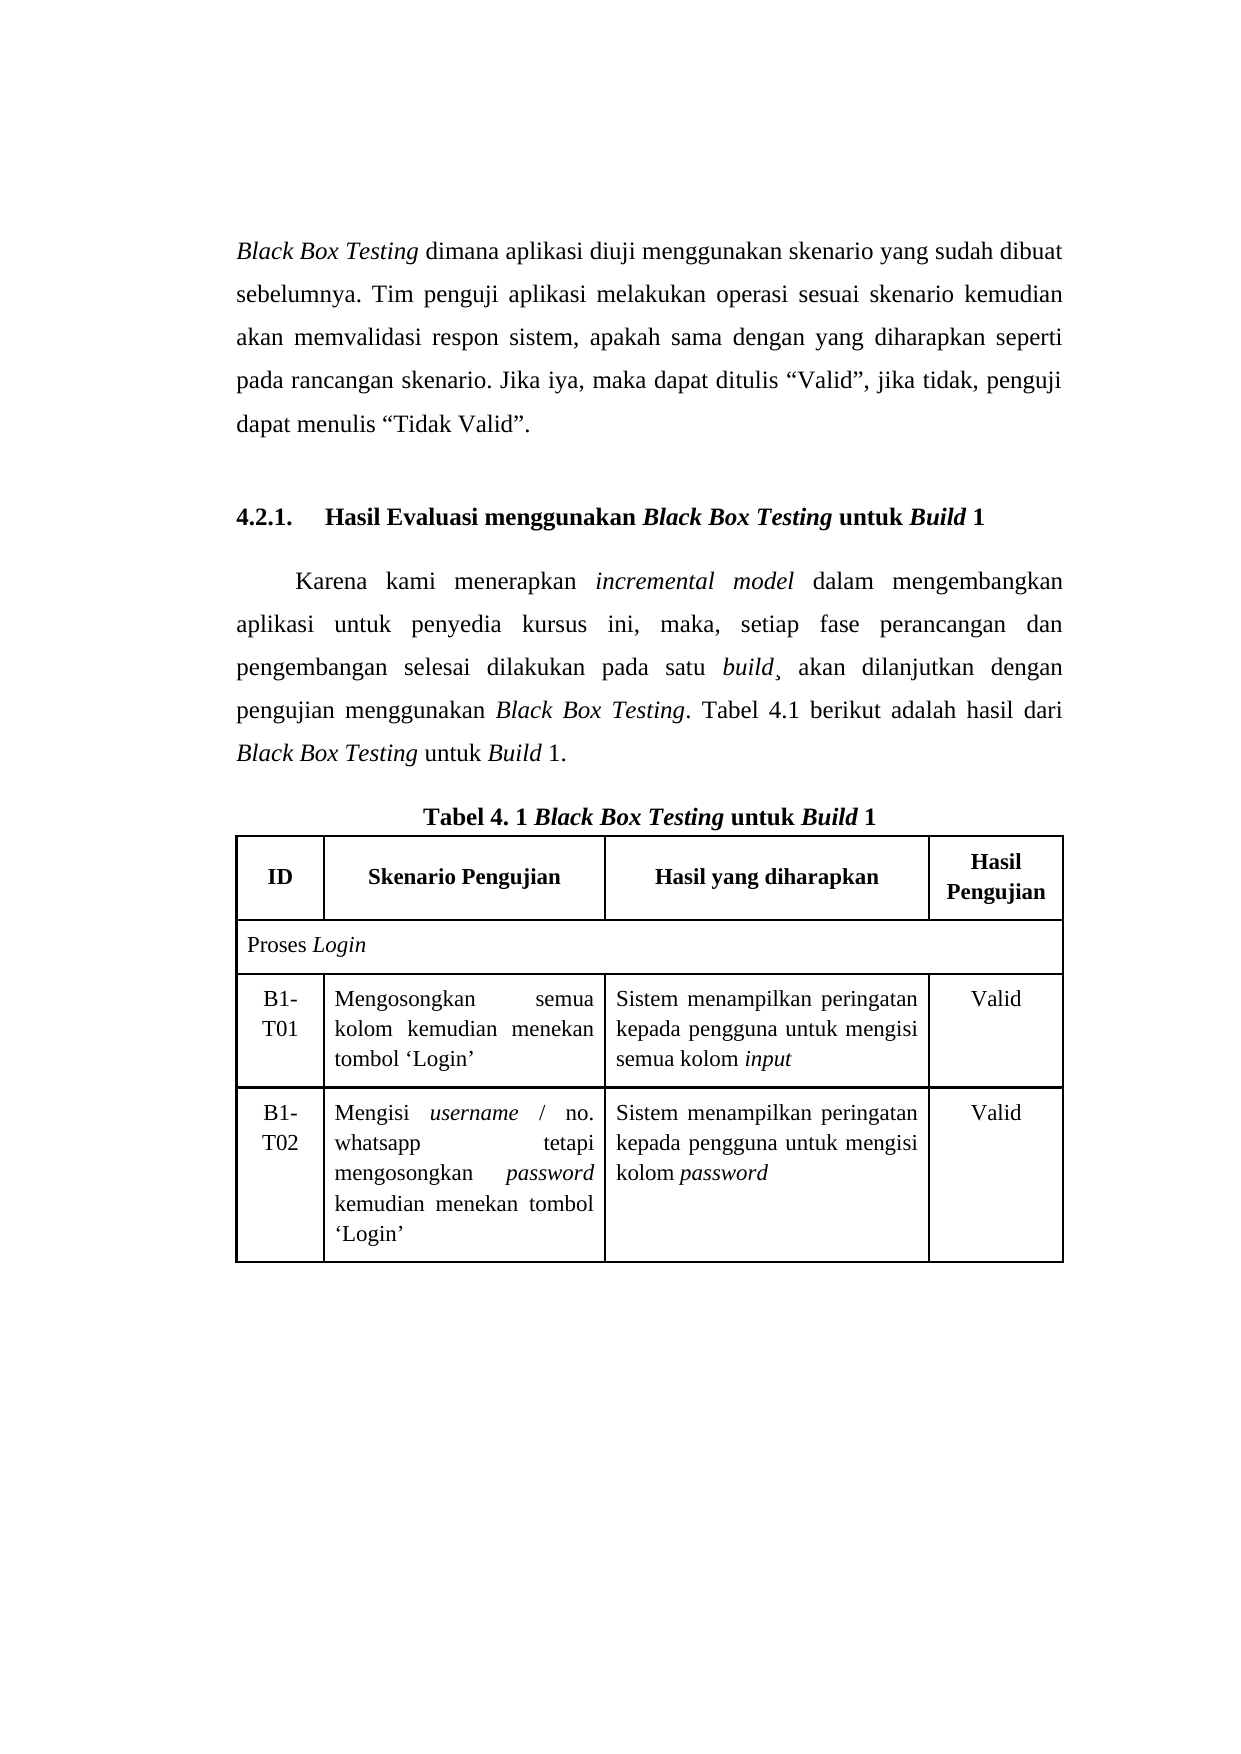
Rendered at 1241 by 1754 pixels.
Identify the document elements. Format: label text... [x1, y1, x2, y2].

table_cell Sistem menampilkan peringatan kepada pengguna untuk mengisi semua kolom input [606, 975, 928, 1086]
table_cell Proses Login [238, 921, 1062, 972]
table_cell Mengisi username / no. whatsapp tetapi mengosongkan password kemudian menekan tombol ‘Login’ [325, 1089, 604, 1261]
table_cell B1-T02 [238, 1089, 323, 1261]
table_header Hasil yang diharapkan [606, 837, 928, 919]
table_cell Mengosongkan semua kolom kemudian menekan tombol ‘Login’ [325, 975, 604, 1086]
table_cell Sistem menampilkan peringatan kepada pengguna untuk mengisi kolom password [606, 1089, 928, 1261]
text Karena kami menerapkan incremental model dalam mengembangkan aplikasi untuk penyedia kursus ini, maka, setiap fase perancangan dan pengembangan selesai dilakukan pada satu build¸ akan dilanjutkan dengan pengujian menggunakan Black Box Testing. Tabel 4.1 berikut adalah hasil dari Black Box Testing untuk Build 1. [236, 566, 1063, 767]
table_cell B1-T01 [238, 975, 323, 1086]
subtitle Hasil Evaluasi menggunakan Black Box Testing untuk Build 1 [236, 502, 1063, 531]
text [236, 236, 1063, 437]
table_cell Valid [930, 1089, 1062, 1261]
table_cell Valid [930, 975, 1062, 1086]
table_header Hasil Pengujian [930, 837, 1062, 919]
table_header ID [238, 837, 323, 919]
text Tabel 4. Black Box Testing untuk Build 1 [236, 802, 1063, 831]
table_header Skenario Pengujian [325, 837, 604, 919]
